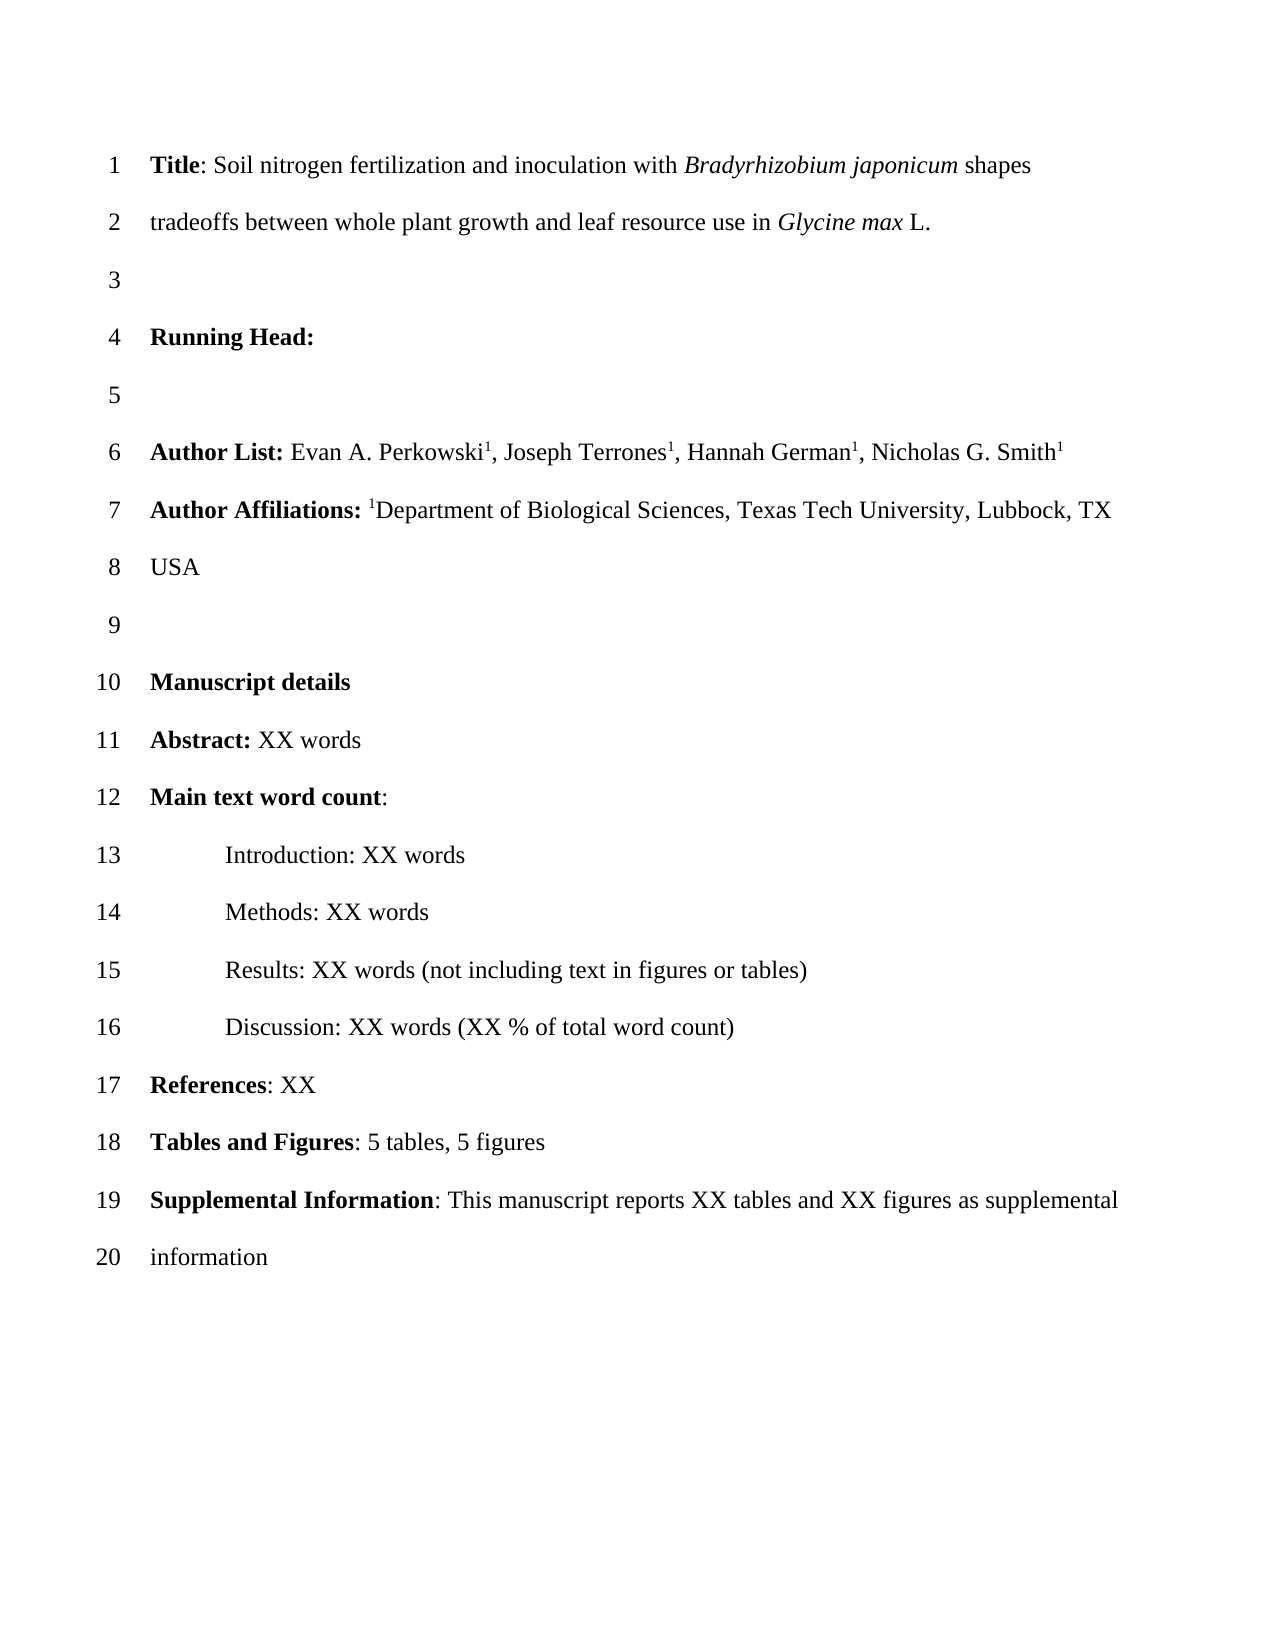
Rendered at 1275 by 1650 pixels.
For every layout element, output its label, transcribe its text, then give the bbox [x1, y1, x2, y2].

text Author List: Evan A. Perkowski1, Joseph Terrones1, Hannah German1, Nicholas G. Smith1 [150, 437, 1125, 466]
text Supplemental Information: This manuscript reports XX tables and XX figures as supplemental information [150, 1185, 1125, 1271]
text Running Head: [150, 322, 1125, 351]
text Title: Soil nitrogen fertilization and inoculation with Bradyrhizobium japonicum shapes tradeoffs between whole plant growth and leaf resource use in Glycine max L. [150, 150, 1125, 236]
text Abstract: XX words [150, 725, 1125, 754]
text Manuscript details [150, 667, 1125, 696]
text Tables and Figures: 5 tables, 5 figures [150, 1127, 1125, 1156]
text Discussion: XX words (XX % of total word count) [150, 1012, 1125, 1041]
text Results: XX words (not including text in figures or tables) [150, 955, 1125, 984]
text Introduction: XX words [150, 840, 1125, 869]
text Author Affiliations: 1Department of Biological Sciences, Texas Tech University, Lubbock, TX USA [150, 495, 1125, 581]
text References: XX [150, 1070, 1125, 1099]
text Main text word count: [150, 782, 1125, 811]
text Methods: XX words [150, 897, 1125, 926]
